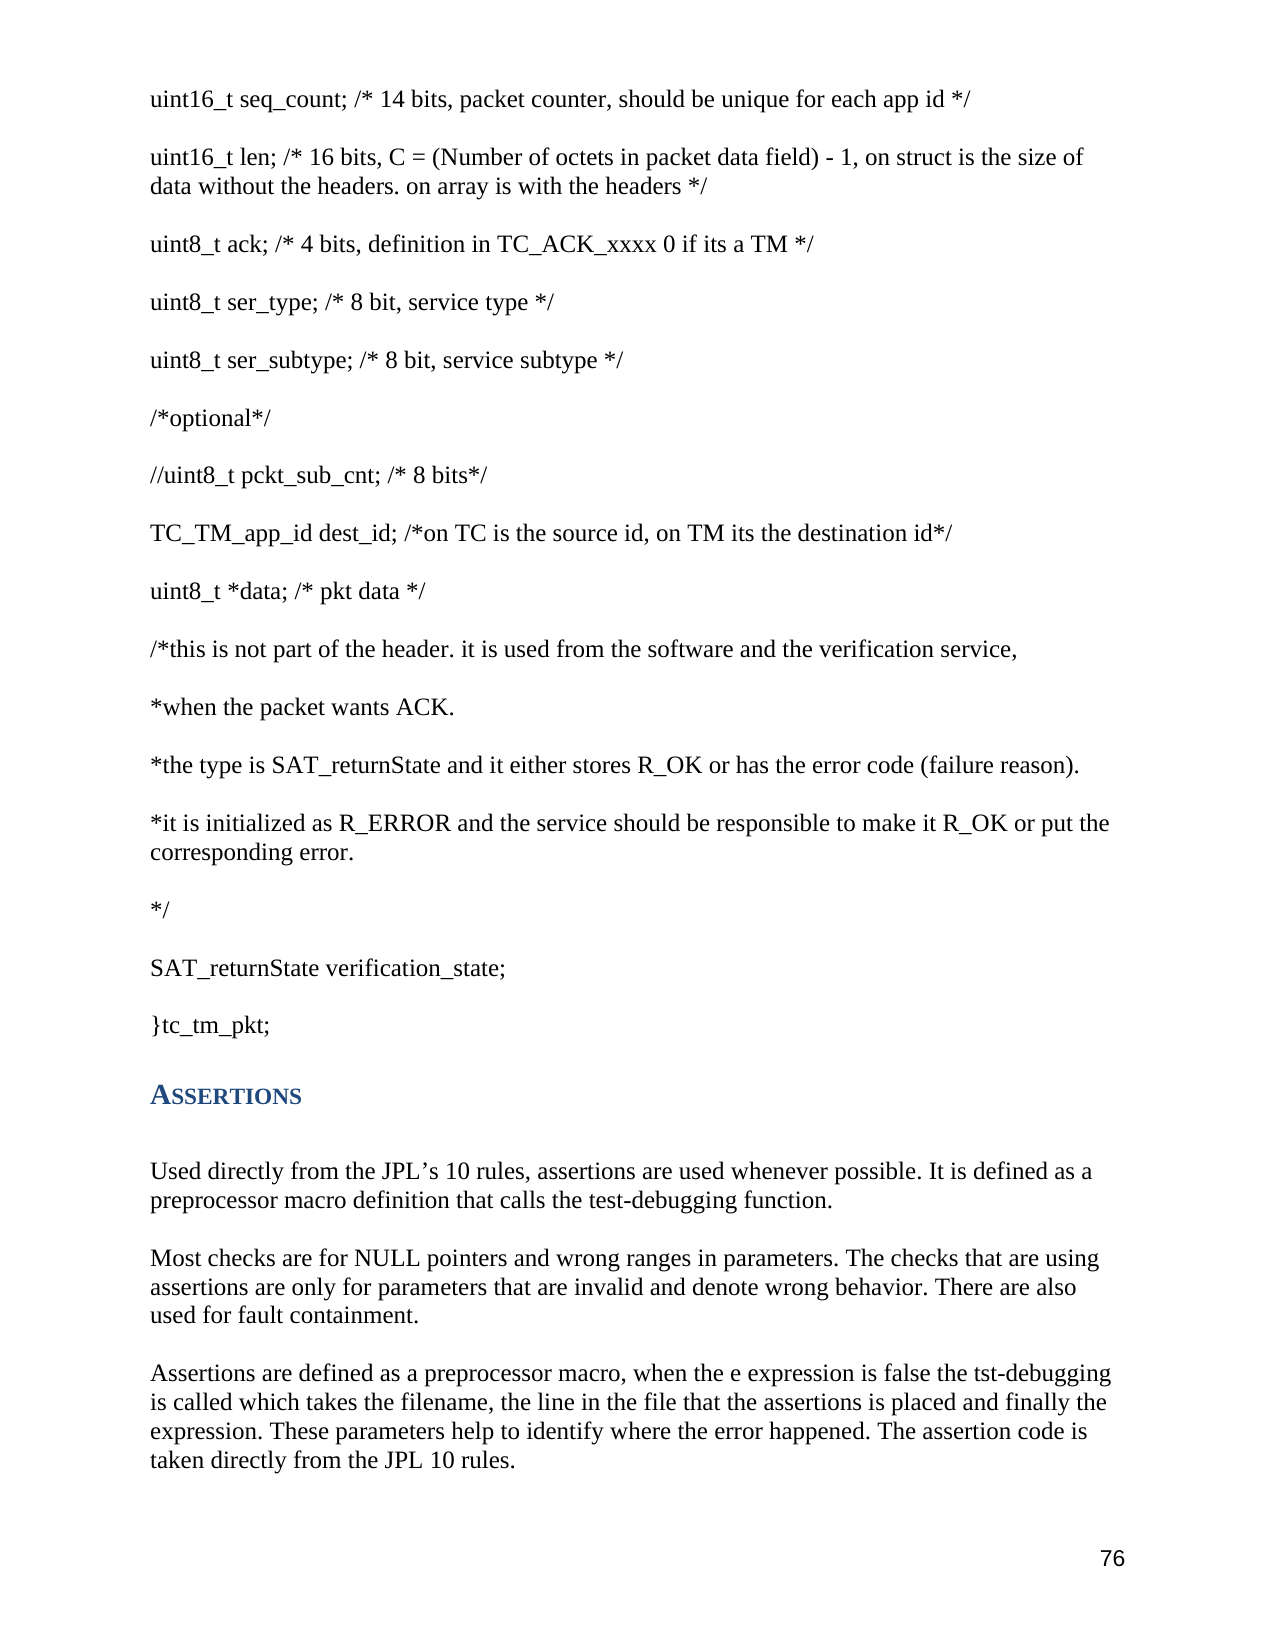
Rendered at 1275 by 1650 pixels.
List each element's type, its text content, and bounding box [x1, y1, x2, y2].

text SAT_returnState verification_state; [150, 953, 1125, 981]
text //uint8_t pckt_sub_cnt; /* 8 bits*/ [150, 461, 1125, 489]
text Most checks are for NULL pointers and wrong ranges in parameters. The checks that are using assertions are only for parameters that are invalid and denote wrong behavior. There are also used for fault containment. [150, 1243, 1125, 1329]
text /*optional*/ [150, 403, 1125, 431]
text uint8_t ser_type; /* 8 bit, service type */ [150, 287, 1125, 316]
text Assertions are defined as a preprocessor macro, when the e expression is false the tst-debugging is called which takes the filename, the line in the file that the assertions is placed and finally the expression. These parameters help to identify where the error happened. The assertion code is taken directly from the JPL 10 rules. [150, 1358, 1125, 1473]
text /*this is not part of the header. it is used from the software and the verification service, [150, 634, 1125, 663]
text uint16_t len; /* 16 bits, C = (Number of octets in packet data field) - 1, on struct is the size of data without the headers. on array is with the headers */ [150, 142, 1125, 200]
text uint8_t ack; /* 4 bits, definition in TC_ACK_xxxx 0 if its a TM */ [150, 229, 1125, 258]
text *the type is SAT_returnState and it either stores R_OK or has the error code (failure reason). [150, 750, 1125, 779]
text uint16_t seq_count; /* 14 bits, packet counter, should be unique for each app id */ [150, 84, 1125, 113]
text TC_TM_app_id dest_id; /*on TC is the source id, on TM its the destination id*/ [150, 518, 1125, 547]
text uint8_t ser_subtype; /* 8 bit, service subtype */ [150, 345, 1125, 373]
text *it is initialized as R_ERROR and the service should be responsible to make it R_OK or put the corresponding error. [150, 808, 1125, 866]
text *when the packet wants ACK. [150, 692, 1125, 721]
text }tc_tm_pkt; [150, 1011, 1125, 1039]
text */ [150, 895, 1125, 923]
text Used directly from the JPL’s 10 rules, assertions are used whenever possible. It is defined as a preprocessor macro definition that calls the test-debugging function. [150, 1156, 1125, 1214]
subtitle Assertions [150, 1077, 1089, 1110]
text uint8_t *data; /* pkt data */ [150, 576, 1125, 605]
